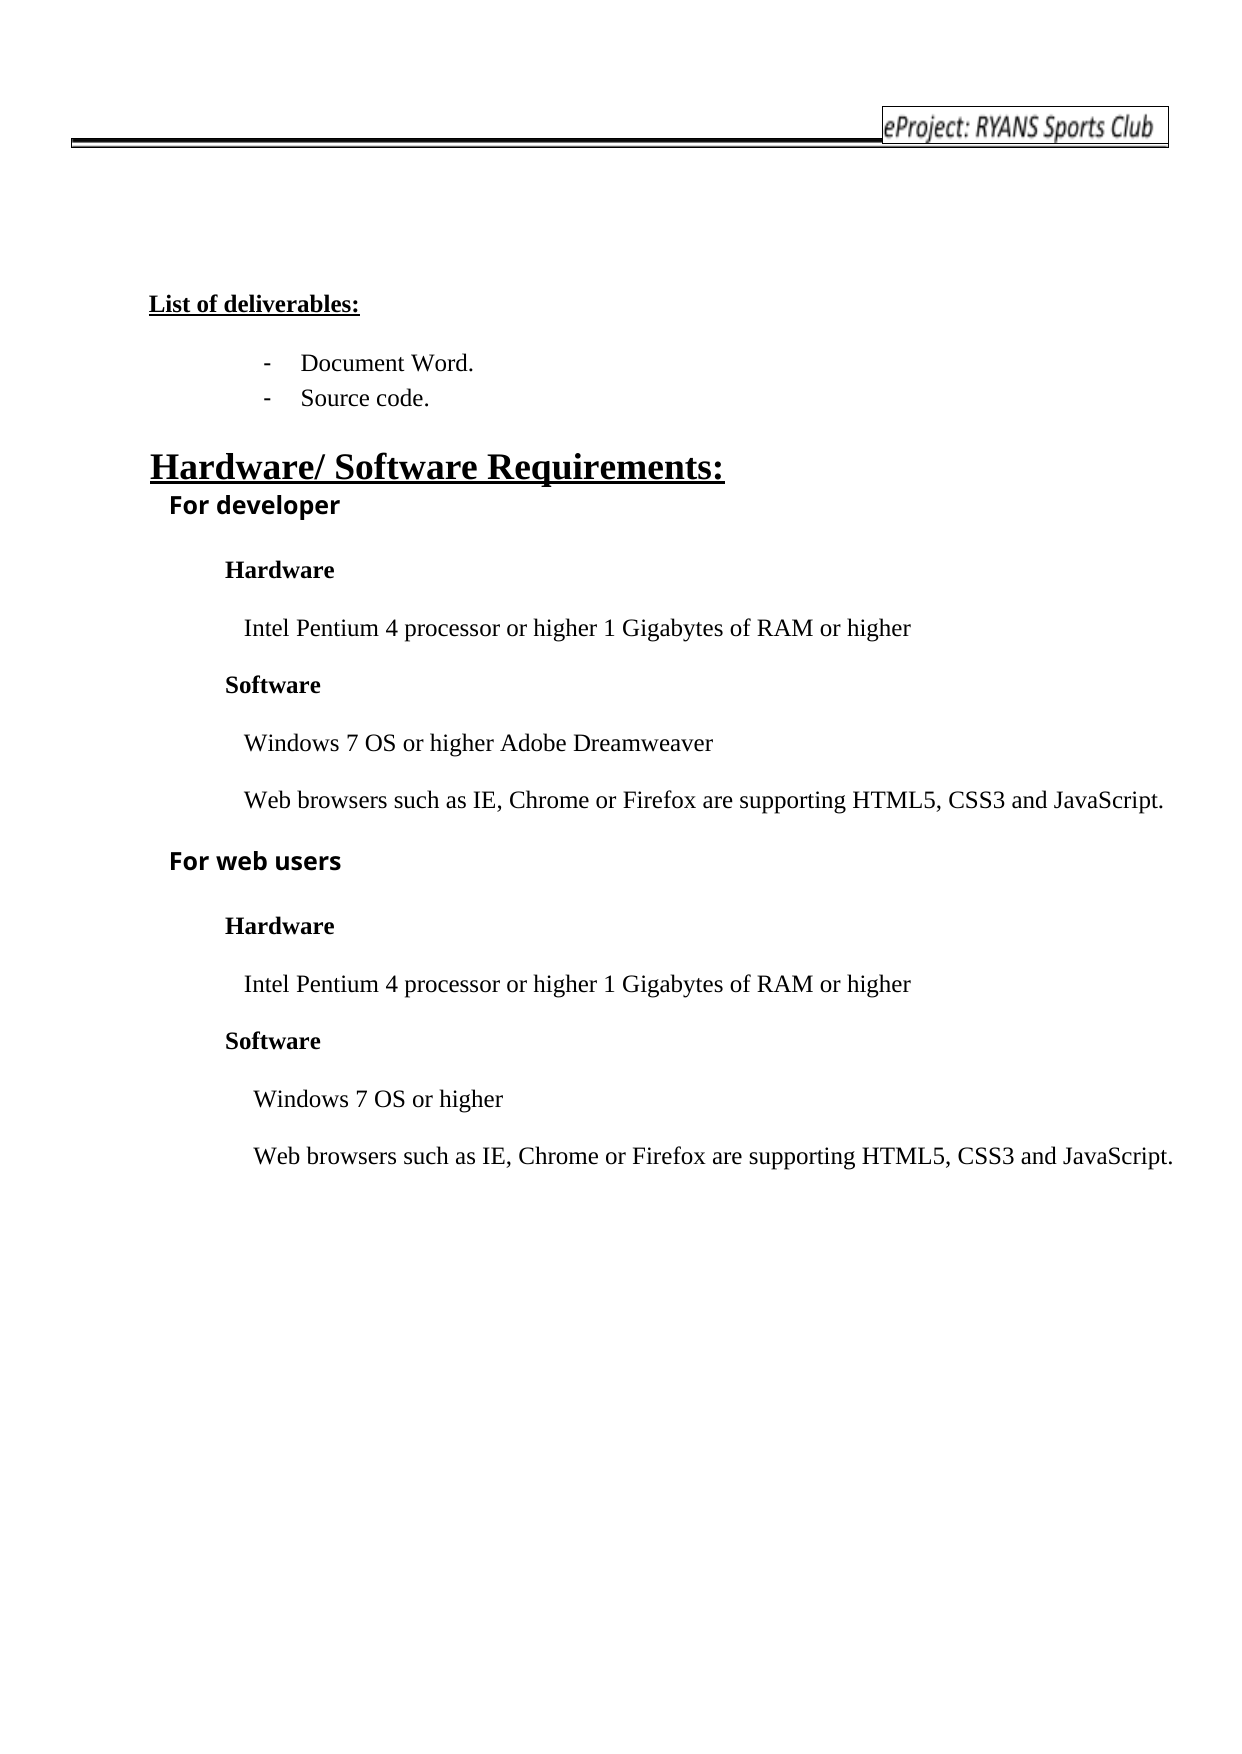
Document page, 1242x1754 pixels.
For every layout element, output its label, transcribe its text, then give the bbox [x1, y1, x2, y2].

text Windows 7 OS or higher [253, 1084, 1212, 1112]
text For web users [169, 843, 1212, 877]
text Software [225, 671, 1212, 699]
text Windows 7 OS or higher Adobe Dreamweaver [244, 728, 1212, 757]
text Hardware/ Software Requirements: [150, 444, 1212, 487]
text Intel Pentium 4 processor or higher 1 Gigabytes of RAM or higher [244, 969, 1212, 997]
text Web browsers such as IE, Chrome or Firefox are supporting HTML5, CSS3 and JavaScript. [244, 786, 1212, 814]
text Software [225, 1026, 1212, 1055]
text Hardware [225, 911, 1212, 940]
picture [883, 107, 1168, 143]
text Hardware [19, 556, 1212, 584]
text Intel Pentium 4 processor or higher 1 Gigabytes of RAM or higher [19, 613, 1212, 642]
text For developer [169, 487, 1212, 522]
picture [72, 139, 1168, 147]
text Web browsers such as IE, Chrome or Firefox are supporting HTML5, CSS3 and JavaScript. [253, 1141, 1212, 1170]
subtitle List of deliverables: [148, 289, 1212, 318]
list Document Word. [263, 344, 1212, 378]
list Source code. [263, 379, 1212, 413]
